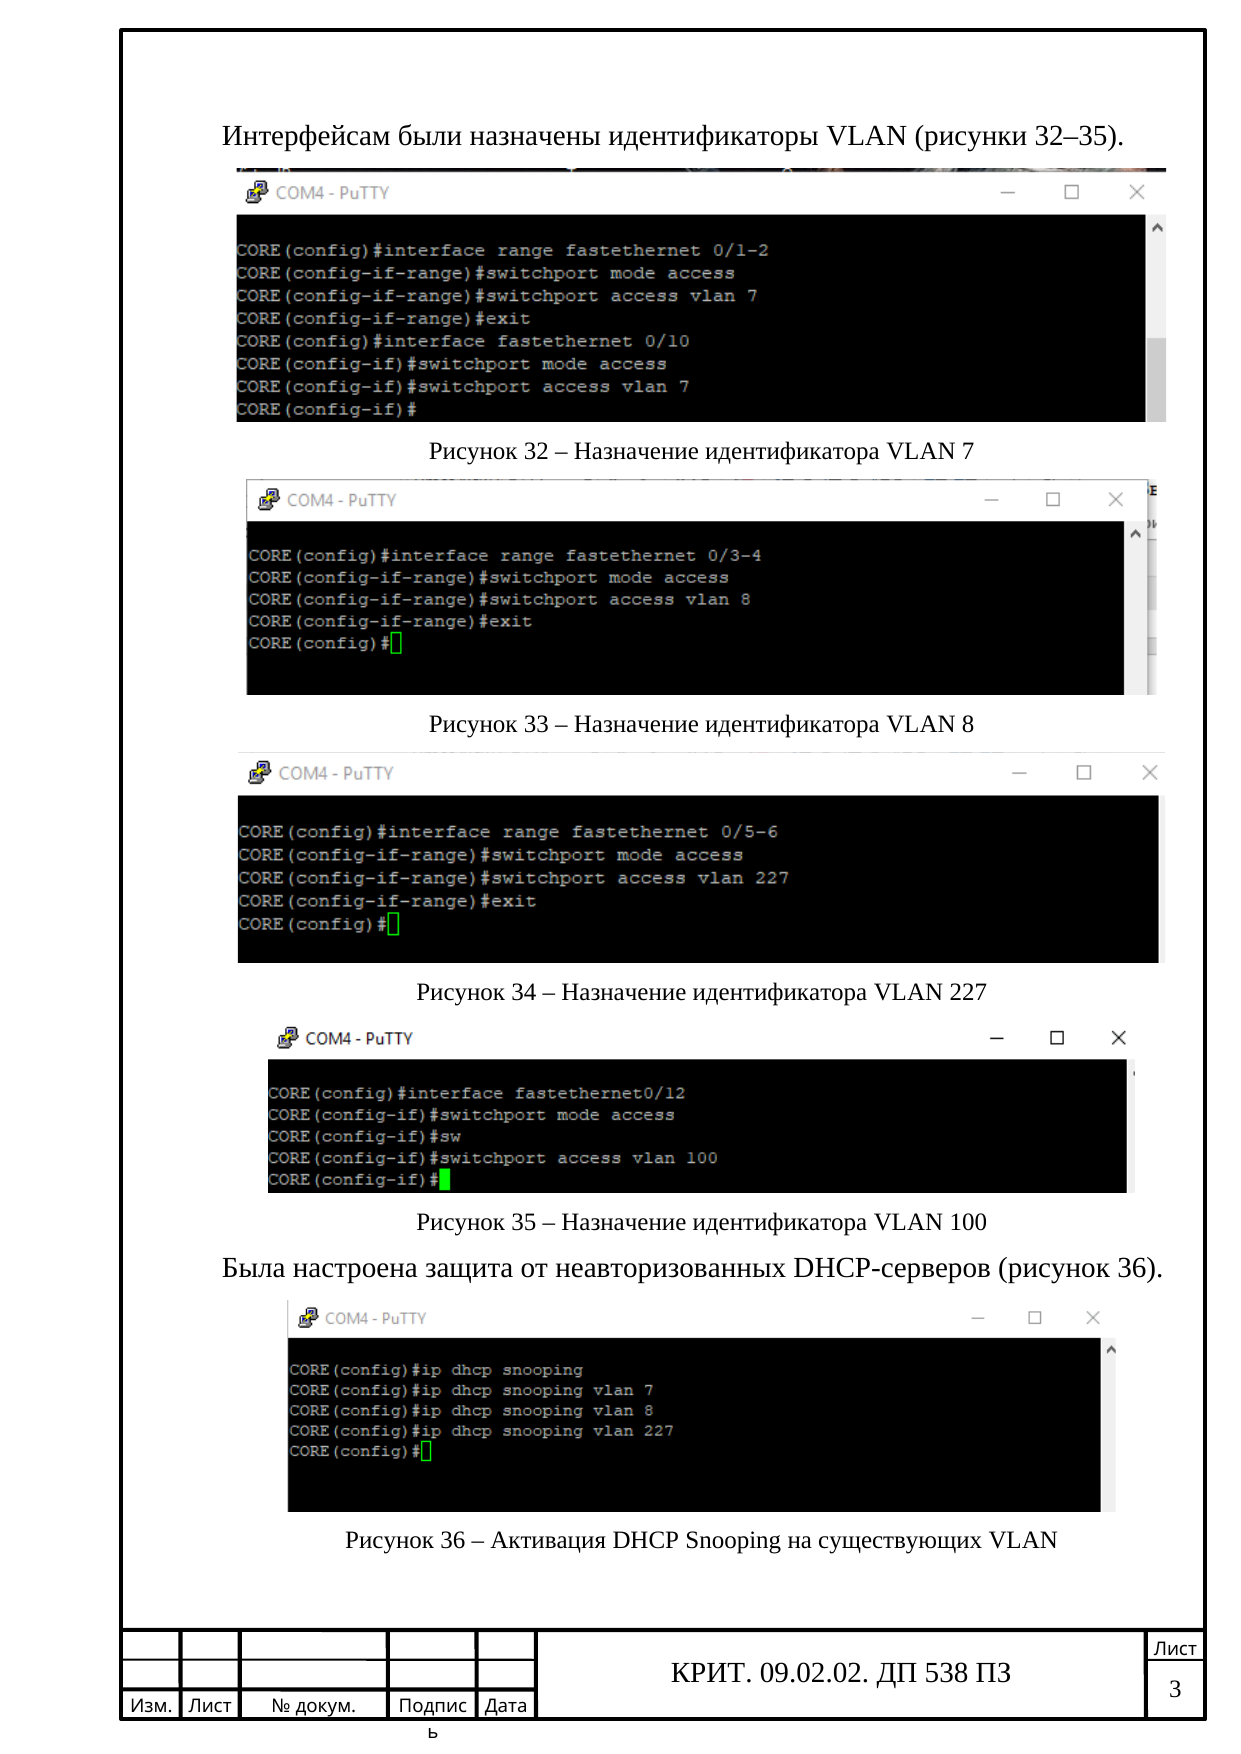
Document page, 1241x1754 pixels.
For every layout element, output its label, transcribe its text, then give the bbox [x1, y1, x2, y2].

text Рисунок 33 – Назначение идентификатора VLAN 8 [148, 709, 1181, 738]
list Была настроена защита от неавторизованных DHCP-серверов (рисунок 36). [148, 1250, 1181, 1283]
picture [268, 1019, 1135, 1193]
text Рисунок 32 – Назначение идентификатора VLAN 7 [148, 436, 1181, 465]
text Рисунок 36 – Активация DHCP Snooping на существующих VLAN [148, 1526, 1181, 1554]
picture [236, 168, 1167, 422]
picture [246, 479, 1157, 695]
picture [237, 752, 1166, 963]
text Интерфейсам были назначены идентификаторы VLAN (рисунки 32–35). [148, 118, 1181, 152]
picture [287, 1300, 1116, 1512]
text Рисунок 35 – Назначение идентификатора VLAN 100 [148, 1207, 1181, 1236]
text Рисунок 34 – Назначение идентификатора VLAN 227 [148, 977, 1181, 1005]
